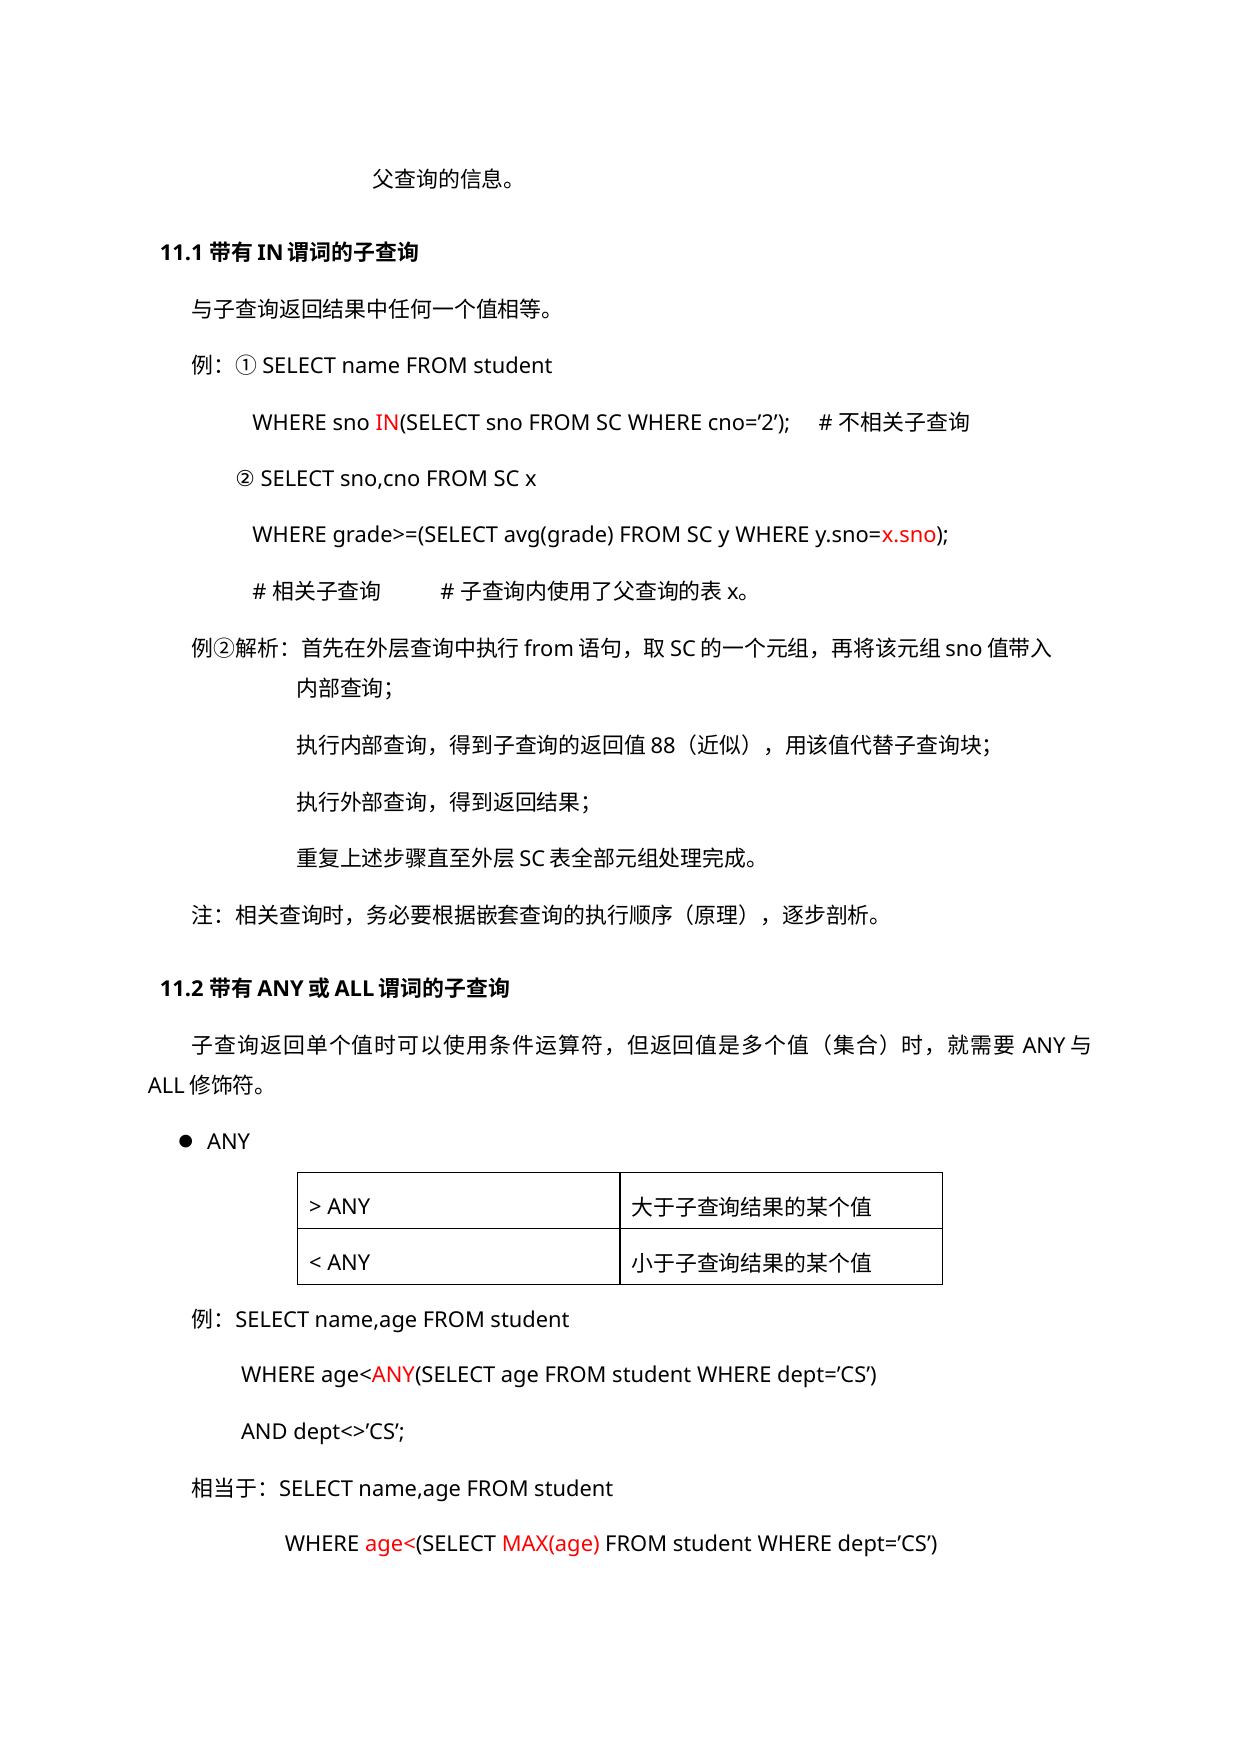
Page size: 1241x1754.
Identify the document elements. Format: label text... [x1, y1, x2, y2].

text 执行外部查询，得到返回结果； [148, 784, 1092, 817]
text 例：① SELECT name FROM student [148, 348, 1092, 381]
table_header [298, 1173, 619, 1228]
text ② SELECT sno,cno FROM SC x [148, 462, 1092, 494]
list 带有ANY或ALL谓词的子查询 [159, 971, 1092, 1003]
text 相当于：SELECT name,age FROM student [148, 1470, 1092, 1503]
text WHERE grade>=(SELECT avg(grade) FROM SC y WHERE y.sno=x.sno); [148, 518, 1092, 550]
list ANY [177, 1125, 1092, 1157]
text 注：相关查询时，务必要根据嵌套查询的执行顺序（原理），逐步剖析。 [148, 898, 1092, 930]
text 例：SELECT name,age FROM student [148, 1301, 1092, 1334]
text WHERE sno IN(SELECT sno FROM SC WHERE cno=’2’); # 不相关子查询 [148, 405, 1092, 437]
text 重复上述步骤直至外层SC表全部元组处理完成。 [148, 841, 1092, 874]
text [148, 162, 1092, 194]
text 执行内部查询，得到子查询的返回值88（近似），用该值代替子查询块； [148, 728, 1092, 760]
text WHERE age<ANY(SELECT age FROM student WHERE dept=’CS’) [148, 1358, 1092, 1391]
text WHERE age<(SELECT MAX(age) FROM student WHERE dept=’CS’) [148, 1527, 1092, 1559]
text 子查询返回单个值时可以使用条件运算符，但返回值是多个值（集合）时，就需要ANY与ALL修饰符。 [148, 1027, 1092, 1101]
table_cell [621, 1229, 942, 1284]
text 与子查询返回结果中任何一个值相等。 [148, 292, 1092, 324]
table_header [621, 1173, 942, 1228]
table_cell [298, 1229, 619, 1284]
text 例②解析：首先在外层查询中执行from语句，取SC的一个元组，再将该元组sno值带入 内部查询； [148, 631, 1092, 704]
text # 相关子查询 # 子查询内使用了父查询的表x。 [148, 574, 1092, 606]
list 带有IN谓词的子查询 [159, 235, 1092, 267]
text AND dept<>’CS’; [148, 1414, 1092, 1447]
